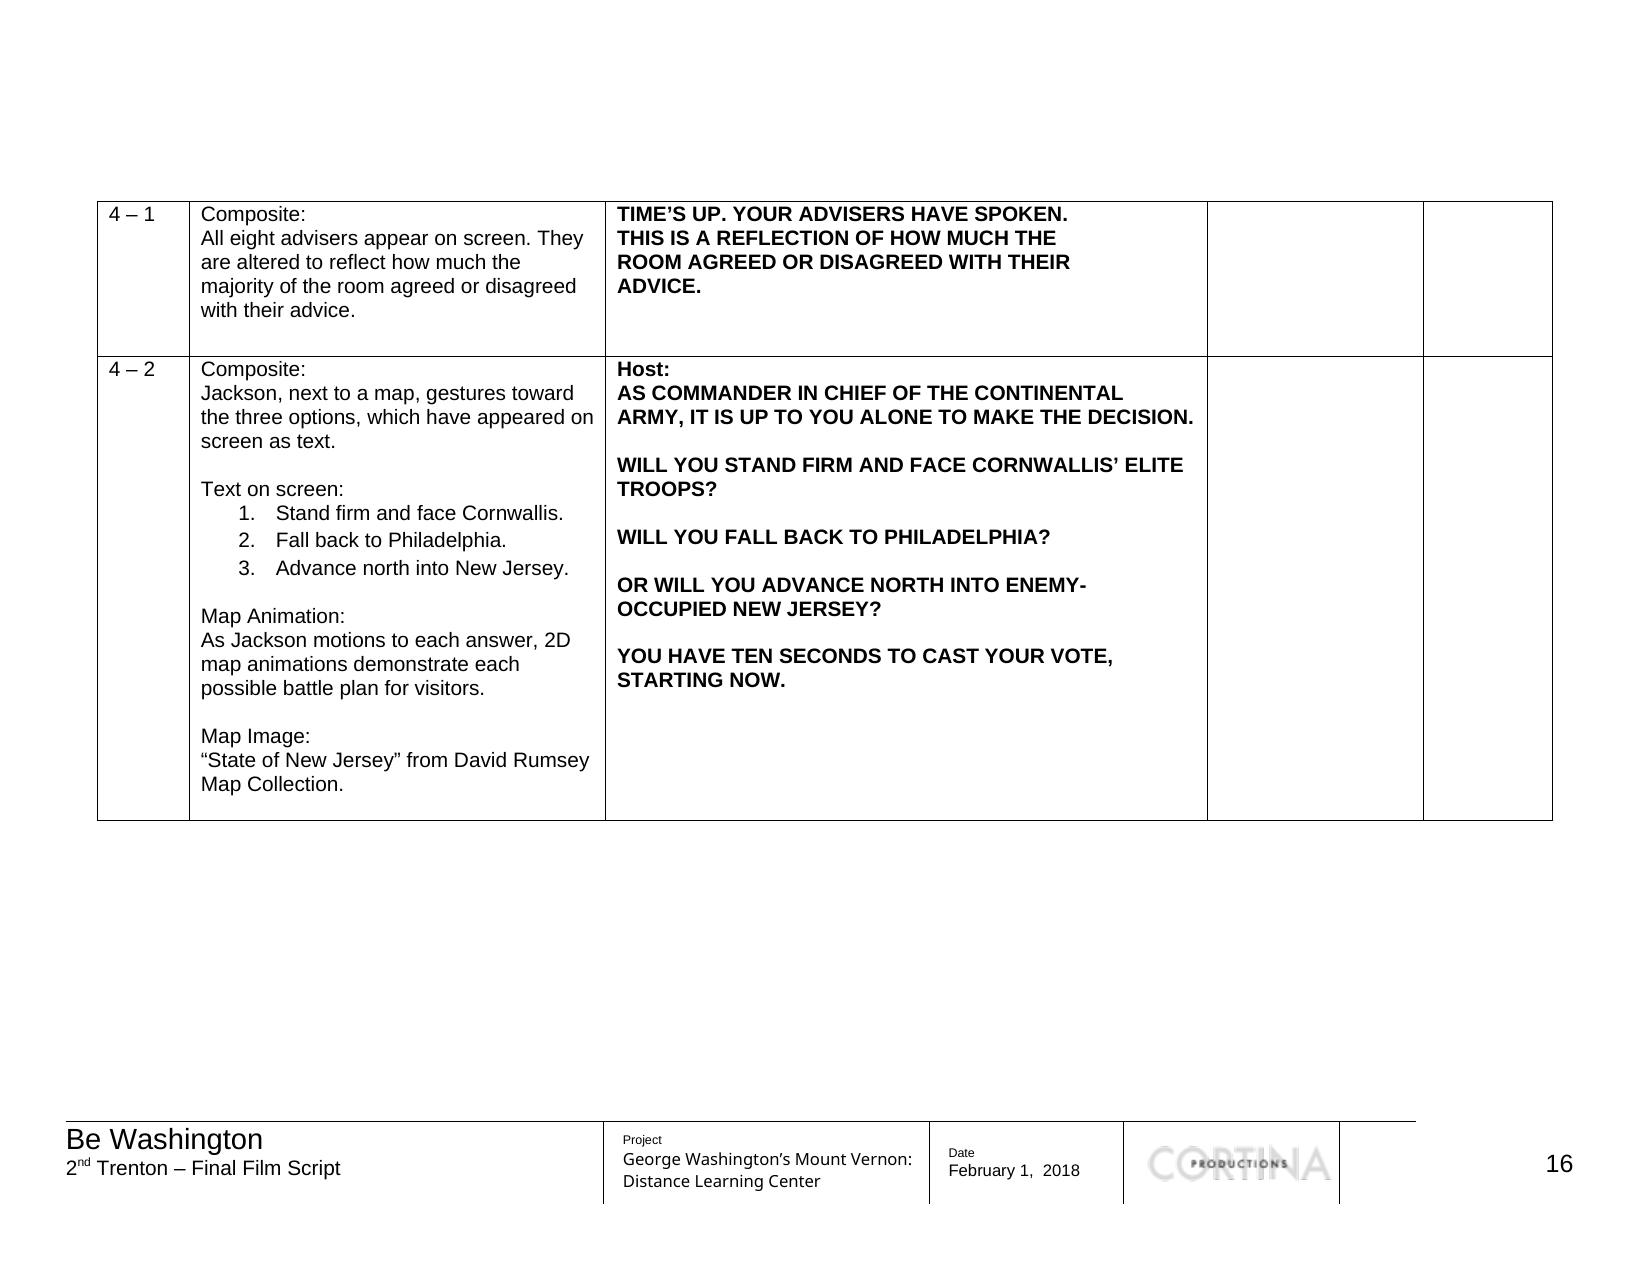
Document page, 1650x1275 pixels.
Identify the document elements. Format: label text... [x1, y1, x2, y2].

table_cell [1424, 357, 1552, 819]
table_cell Host: AS COMMANDER IN CHIEF OF THE CONTINENTAL ARMY, IT IS UP TO YOU ALONE TO MAKE THE DECISION. WILL YOU STAND FIRM AND FACE CORNWALLIS’ ELITE TROOPS? WILL YOU FALL BACK TO PHILADELPHIA? OR WILL YOU ADVANCE NORTH INTO ENEMY- OCCUPIED NEW JERSEY? YOU HAVE TEN SECONDS TO CAST YOUR VOTE, STARTING NOW. [606, 357, 1207, 819]
table_cell Composite: Jackson, next to a map, gestures toward the three options, which have appeared on screen as text. Text on screen: Stand firm and face Cornwallis. Fall back to Philadelphia. Advance north into New Jersey. Map Animation: As Jackson motions to each answer, 2D map animations demonstrate each possible battle plan for visitors. Map Image: “State of New Jersey” from David Rumsey Map Collection. [190, 357, 605, 819]
table_cell TIME’S UP. YOUR ADVISERS HAVE SPOKEN. THIS IS A REFLECTION OF HOW MUCH THE ROOM AGREED OR DISAGREED WITH THEIR ADVICE. [606, 202, 1207, 356]
table_cell 4 – 1 [98, 202, 189, 356]
table_cell [1208, 202, 1423, 356]
table_cell [1424, 202, 1552, 356]
table_cell [1208, 357, 1423, 819]
table_cell Composite: All eight advisers appear on screen. They are altered to reflect how much the majority of the room agreed or disagreed with their advice. [190, 202, 605, 356]
table_cell 4 – 2 [98, 357, 189, 819]
